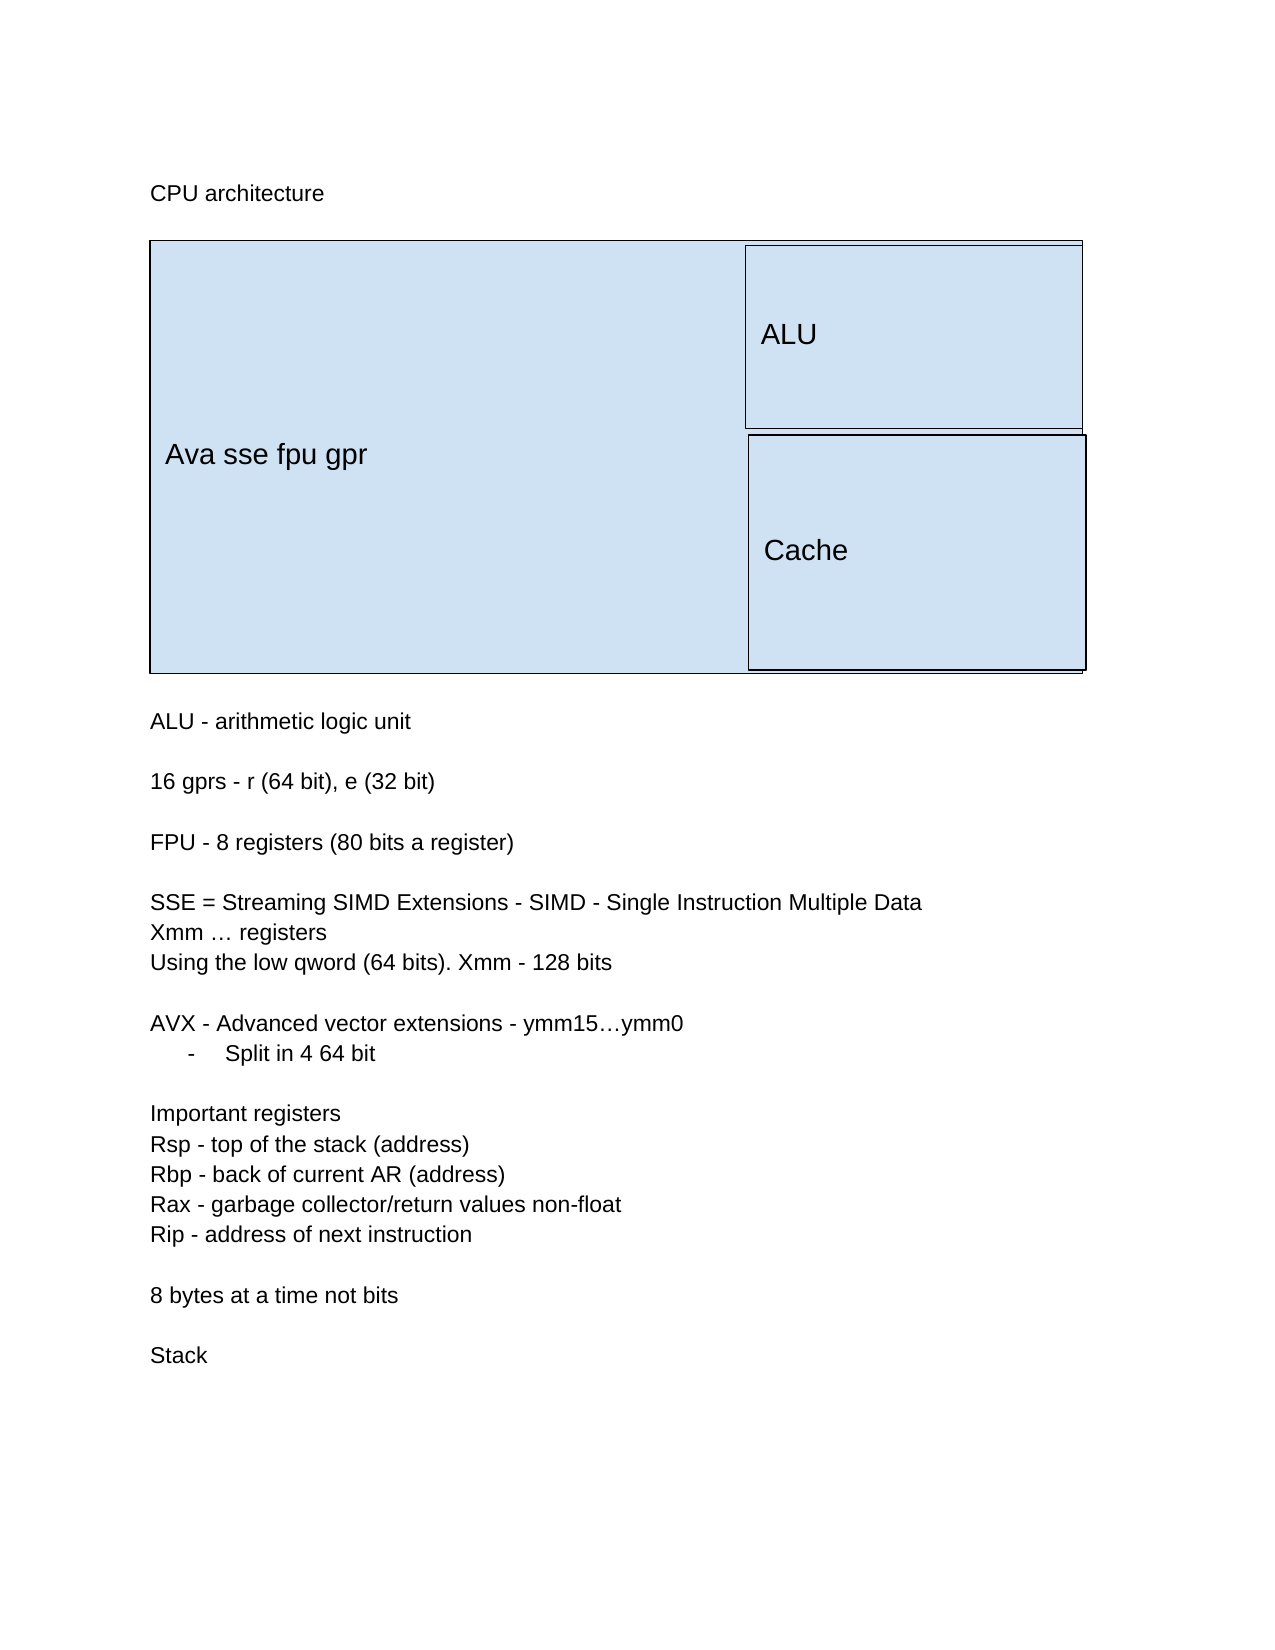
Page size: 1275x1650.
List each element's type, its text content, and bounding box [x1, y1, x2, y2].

text FPU - 8 registers (80 bits a register) [150, 828, 1125, 855]
text Rip - address of next instruction [150, 1221, 1125, 1247]
text 8 bytes at a time not bits [150, 1282, 1125, 1308]
text SSE = Streaming SIMD Extensions - SIMD - Single Instruction Multiple Data [150, 889, 1125, 915]
text Using the low qword (64 bits). Xmm - 128 bits [150, 949, 1125, 976]
text AVX - Advanced vector extensions - ymm15…ymm0 [150, 1010, 1125, 1036]
text Stack [150, 1342, 1125, 1368]
text CPU architecture [150, 180, 1125, 207]
text 16 gprs - r (64 bit), e (32 bit) [150, 768, 1125, 794]
list Split in 4 64 bit [187, 1040, 1125, 1066]
text Rbp - back of current AR (address) [150, 1161, 1125, 1187]
text Important registers [150, 1100, 1125, 1127]
text Rax - garbage collector/return values non-float [150, 1191, 1125, 1217]
text ALU - arithmetic logic unit [150, 708, 1125, 734]
text Xmm … registers [150, 919, 1125, 945]
text Rsp - top of the stack (address) [150, 1131, 1125, 1157]
